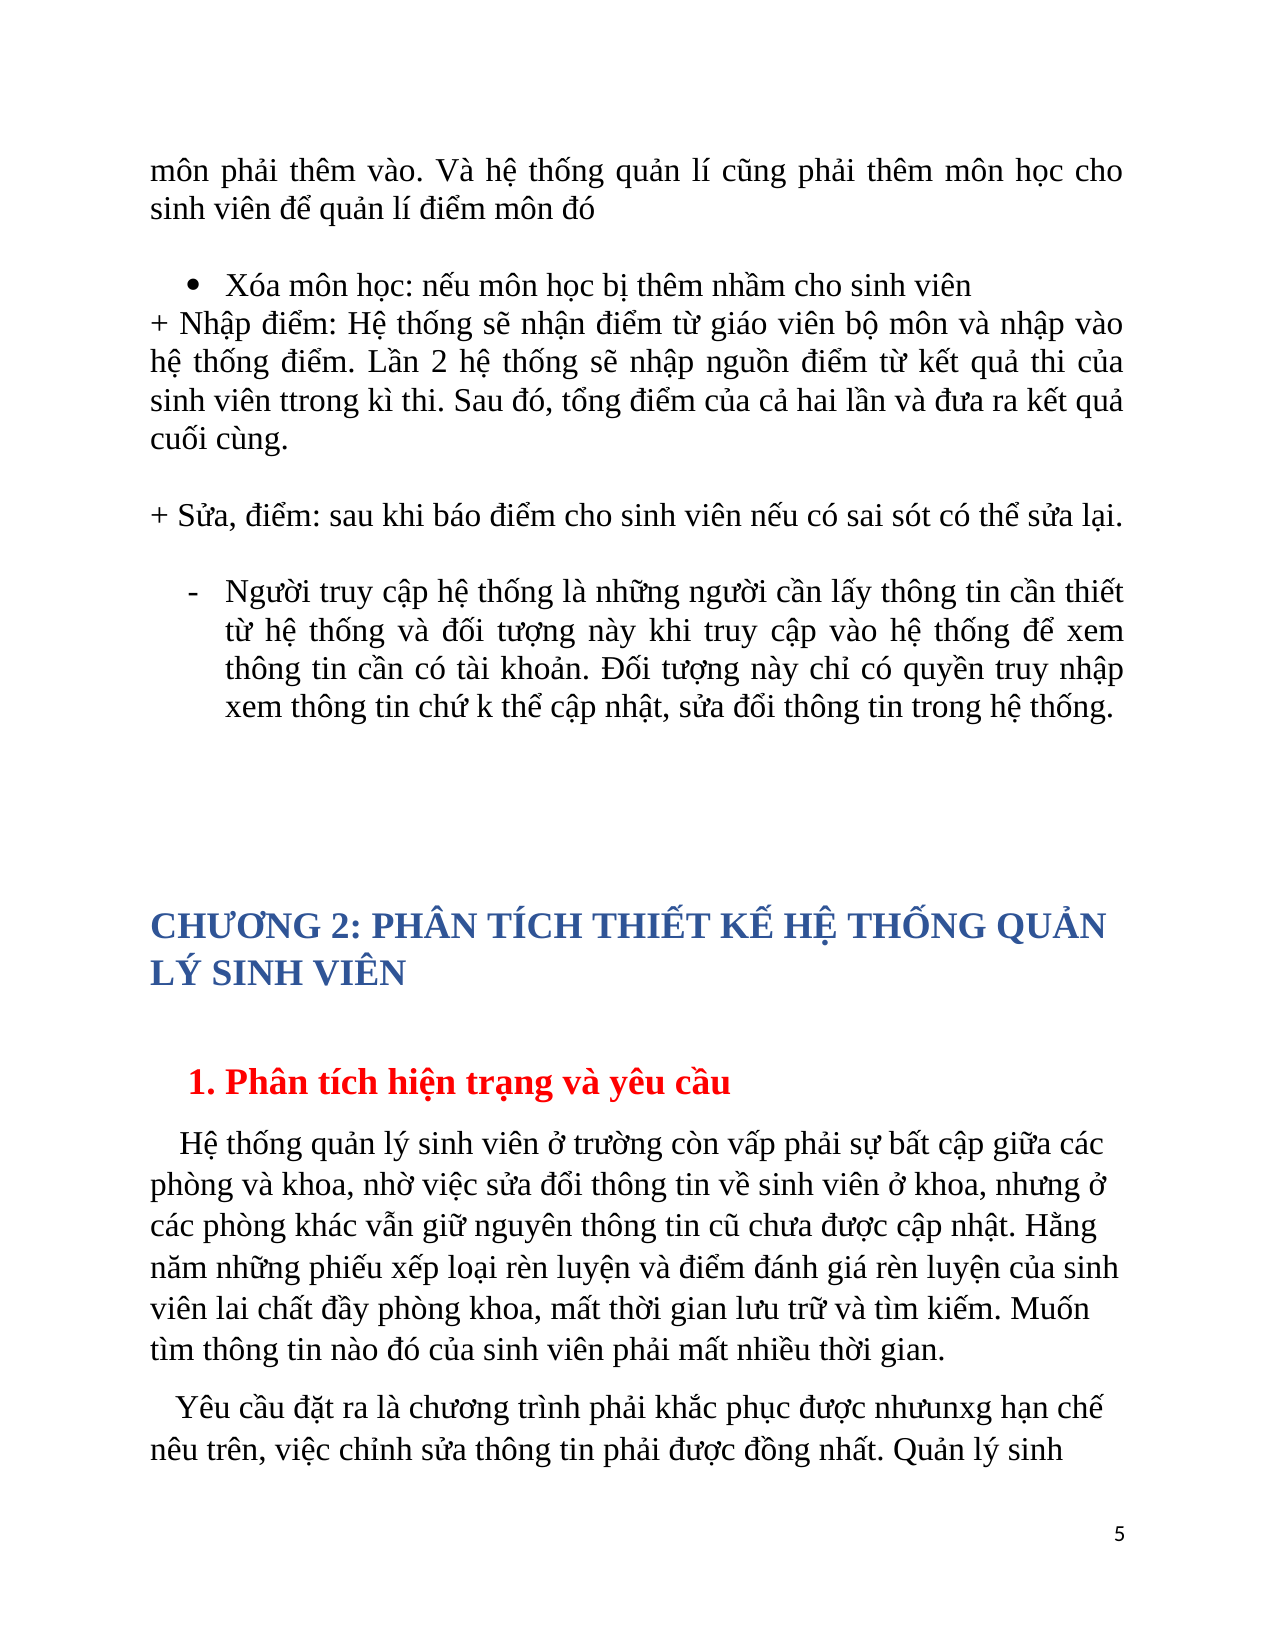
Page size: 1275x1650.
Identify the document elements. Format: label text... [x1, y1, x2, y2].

subtitle CHƯƠNG 2: PHÂN TÍCH THIẾT KẾ HỆ THỐNG QUẢN LÝ SINH VIÊN [150, 903, 1125, 993]
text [150, 1388, 1125, 1467]
text + Nhập điểm: Hệ thống sẽ nhận điểm từ giáo viên bộ môn và nhập vào hệ thống điểm. Lần 2 hệ thống sẽ nhập nguồn điểm từ kết quả thi của sinh viên ttrong kì thi. Sau đó, tổng điểm của cả hai lần và đưa ra kết quả cuối cùng. [150, 303, 1125, 457]
list Xóa môn học: nếu môn học bị thêm nhầm cho sinh viên [187, 265, 1125, 303]
text Hệ thống quản lý sinh viên ở trường còn vấp phải sự bất cập giữa các phòng và khoa, nhờ việc sửa đổi thông tin về sinh viên ở khoa, nhưng ở các phòng khác vẫn giữ nguyên thông tin cũ chưa được cập nhật. Hằng năm những phiếu xếp loại rèn luyện và điểm đánh giá rèn luyện của sinh viên lai chất đầy phòng khoa, mất thời gian lưu trữ và tìm kiếm. Muốn tìm thông tin nào đó của sinh viên phải mất nhiều thời gian. [150, 1123, 1125, 1368]
text + Sửa, điểm: sau khi báo điểm cho sinh viên nếu có sai sót có thể sửa lại. [150, 495, 1125, 533]
list Người truy cập hệ thống là những người cần lấy thông tin cần thiết từ hệ thống và đối tượng này khi truy cập vào hệ thống để xem thông tin cần có tài khoản. Đối tượng này chỉ có quyền truy nhập xem thông tin chứ k thể cập nhật, sửa đổi thông tin trong hệ thống. [187, 572, 1125, 725]
list Phân tích hiện trạng và yêu cầu [187, 1060, 1125, 1103]
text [150, 150, 1125, 227]
